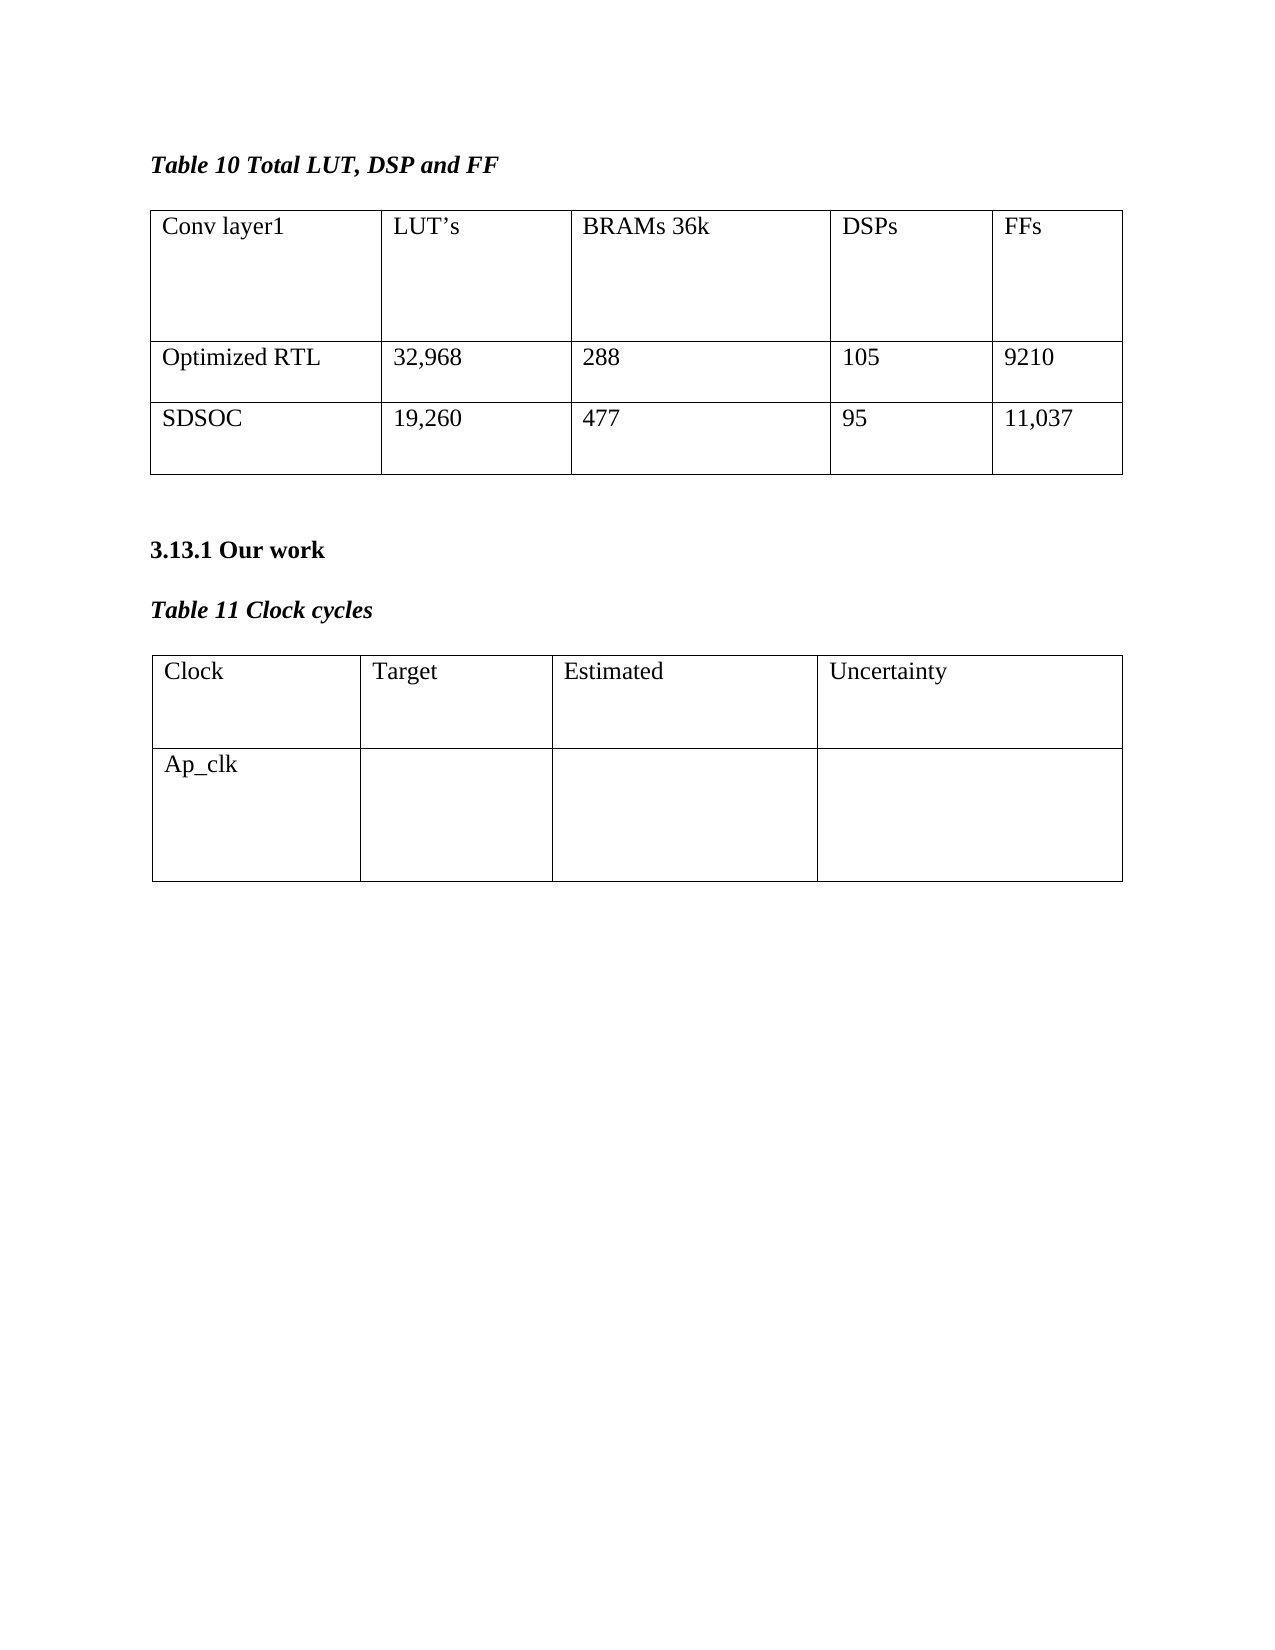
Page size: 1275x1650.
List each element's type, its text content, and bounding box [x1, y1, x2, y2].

subtitle 3.13.1 Our work [150, 535, 1125, 564]
table_header DSPs [831, 211, 992, 341]
table_header Estimated [553, 656, 817, 748]
table_header LUT’s [382, 211, 571, 341]
table_header Conv layer1 [151, 211, 381, 341]
text Table 10 Total LUT, DSP and FF [150, 150, 1125, 179]
table_cell Ap_clk [153, 749, 360, 881]
table_header Uncertainty [818, 656, 1122, 748]
table_cell 19,260 [382, 403, 571, 474]
table_header Clock [153, 656, 360, 748]
table_cell SDSOC [151, 403, 381, 474]
table_header Target [361, 656, 552, 748]
table_cell [818, 749, 1122, 881]
table_cell 9210 [993, 342, 1122, 402]
table_cell 105 [831, 342, 992, 402]
table_cell 477 [572, 403, 830, 474]
table_cell 288 [572, 342, 830, 402]
table_cell 95 [831, 403, 992, 474]
table_cell 11,037 [993, 403, 1122, 474]
table_header BRAMs 36k [572, 211, 830, 341]
table_cell Optimized RTL [151, 342, 381, 402]
table_header FFs [993, 211, 1122, 341]
table_cell 32,968 [382, 342, 571, 402]
text Table 11 Clock cycles [150, 595, 1125, 624]
table_cell [553, 749, 817, 881]
table_cell [361, 749, 552, 881]
